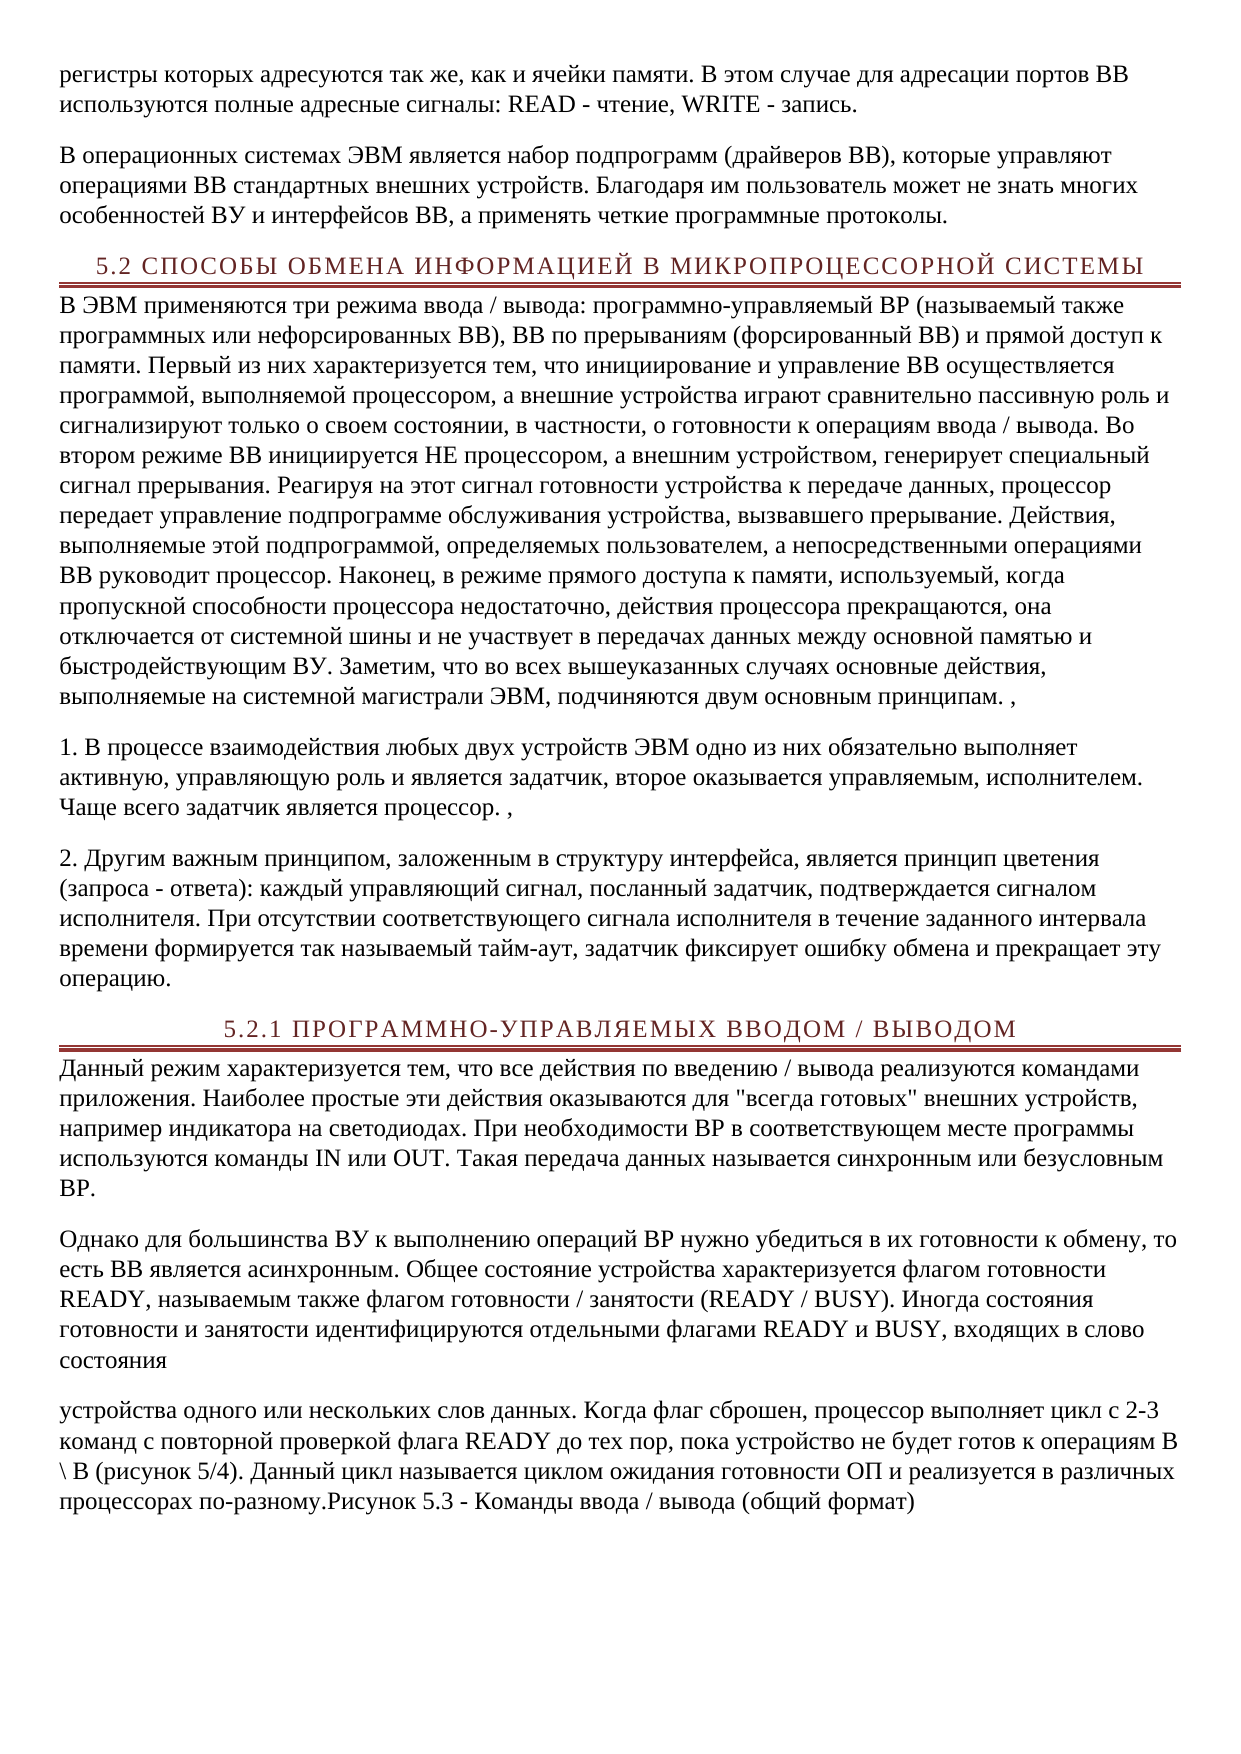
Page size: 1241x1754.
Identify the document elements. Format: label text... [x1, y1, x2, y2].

subtitle 5.2.1 программно-управляемых вводом / выводом [59, 1014, 1181, 1045]
text В ЭВМ применяются три режима ввода / вывода: программно-управляемый ВР (называемый также программных или нефорсированных ВВ), ВВ по прерываниям (форсированный ВВ) и прямой доступ к памяти. Первый из них характеризуется тем, что инициирование и управление ВВ осуществляется программой, выполняемой процессором, а внешние устройства играют сравнительно пассивную роль и сигнализируют только о своем состоянии, в частности, о готовности к операциям ввода / вывода. Во втором режиме ВВ инициируется НЕ процессором, а внешним устройством, генерирует специальный сигнал прерывания. Реагируя на этот сигнал готовности устройства к передаче данных, процессор передает управление подпрограмме обслуживания устройства, вызвавшего прерывание. Действия, выполняемые этой подпрограммой, определяемых пользователем, а непосредственными операциями ВВ руководит процессор. Наконец, в режиме прямого доступа к памяти, используемый, когда пропускной способности процессора недостаточно, действия процессора прекращаются, она отключается от системной шины и не участвует в передачах данных между основной памятью и быстродействующим ВУ. Заметим, что во всех вышеуказанных случаях основные действия, выполняемые на системной магистрали ЭВМ, подчиняются двум основным принципам. , [59, 290, 1181, 710]
text Однако для большинства ВУ к выполнению операций ВР нужно убедиться в их готовности к обмену, то есть ВВ является асинхронным. Общее состояние устройства характеризуется флагом готовности READY, называемым также флагом готовности / занятости (READY / BUSY). Иногда состояния готовности и занятости идентифицируются отдельными флагами READY и BUSY, входящих в слово состояния [59, 1224, 1181, 1373]
text 1. В процессе взаимодействия любых двух устройств ЭВМ одно из них обязательно выполняет активную, управляющую роль и является задатчик, второе оказывается управляемым, исполнителем. Чаще всего задатчик является процессор. , [59, 732, 1181, 821]
text устройства одного или нескольких слов данных. Когда флаг сброшен, процессор выполняет цикл с 2-3 команд с повторной проверкой флага READY до тех пор, пока устройство не будет готов к операциям В \ В (рисунок 5/4). Данный цикл называется циклом ожидания готовности ОП и реализуется в различных процессорах по-разному.Рисунок 5.3 - Команды ввода / вывода (общий формат) [59, 1396, 1181, 1515]
text В операционных системах ЭВМ является набор подпрограмм (драйверов ВВ), которые управляют операциями ВВ стандартных внешних устройств. Благодаря им пользователь может не знать многих особенностей ВУ и интерфейсов ВВ, а применять четкие программные протоколы. [59, 140, 1181, 229]
text 2. Другим важным принципом, заложенным в структуру интерфейса, является принцип цветения (запроса - ответа): каждый управляющий сигнал, посланный задатчик, подтверждается сигналом исполнителя. При отсутствии соответствующего сигнала исполнителя в течение заданного интервала времени формируется так называемый тайм-аут, задатчик фиксирует ошибку обмена и прекращает эту операцию. [59, 843, 1181, 992]
subtitle 5.2 СПОСОБЫ ОБМЕНА ИНФОРМАЦИЕЙ В микропроцессорной системы [59, 251, 1181, 282]
text Данный режим характеризуется тем, что все действия по введению / вывода реализуются командами приложения. Наиболее простые эти действия оказываются для "всегда готовых" внешних устройств, например индикатора на светодиодах. При необходимости ВР в соответствующем месте программы используются команды IN или OUT. Такая передача данных называется синхронным или безусловным ВР. [59, 1053, 1181, 1202]
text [59, 59, 1181, 118]
